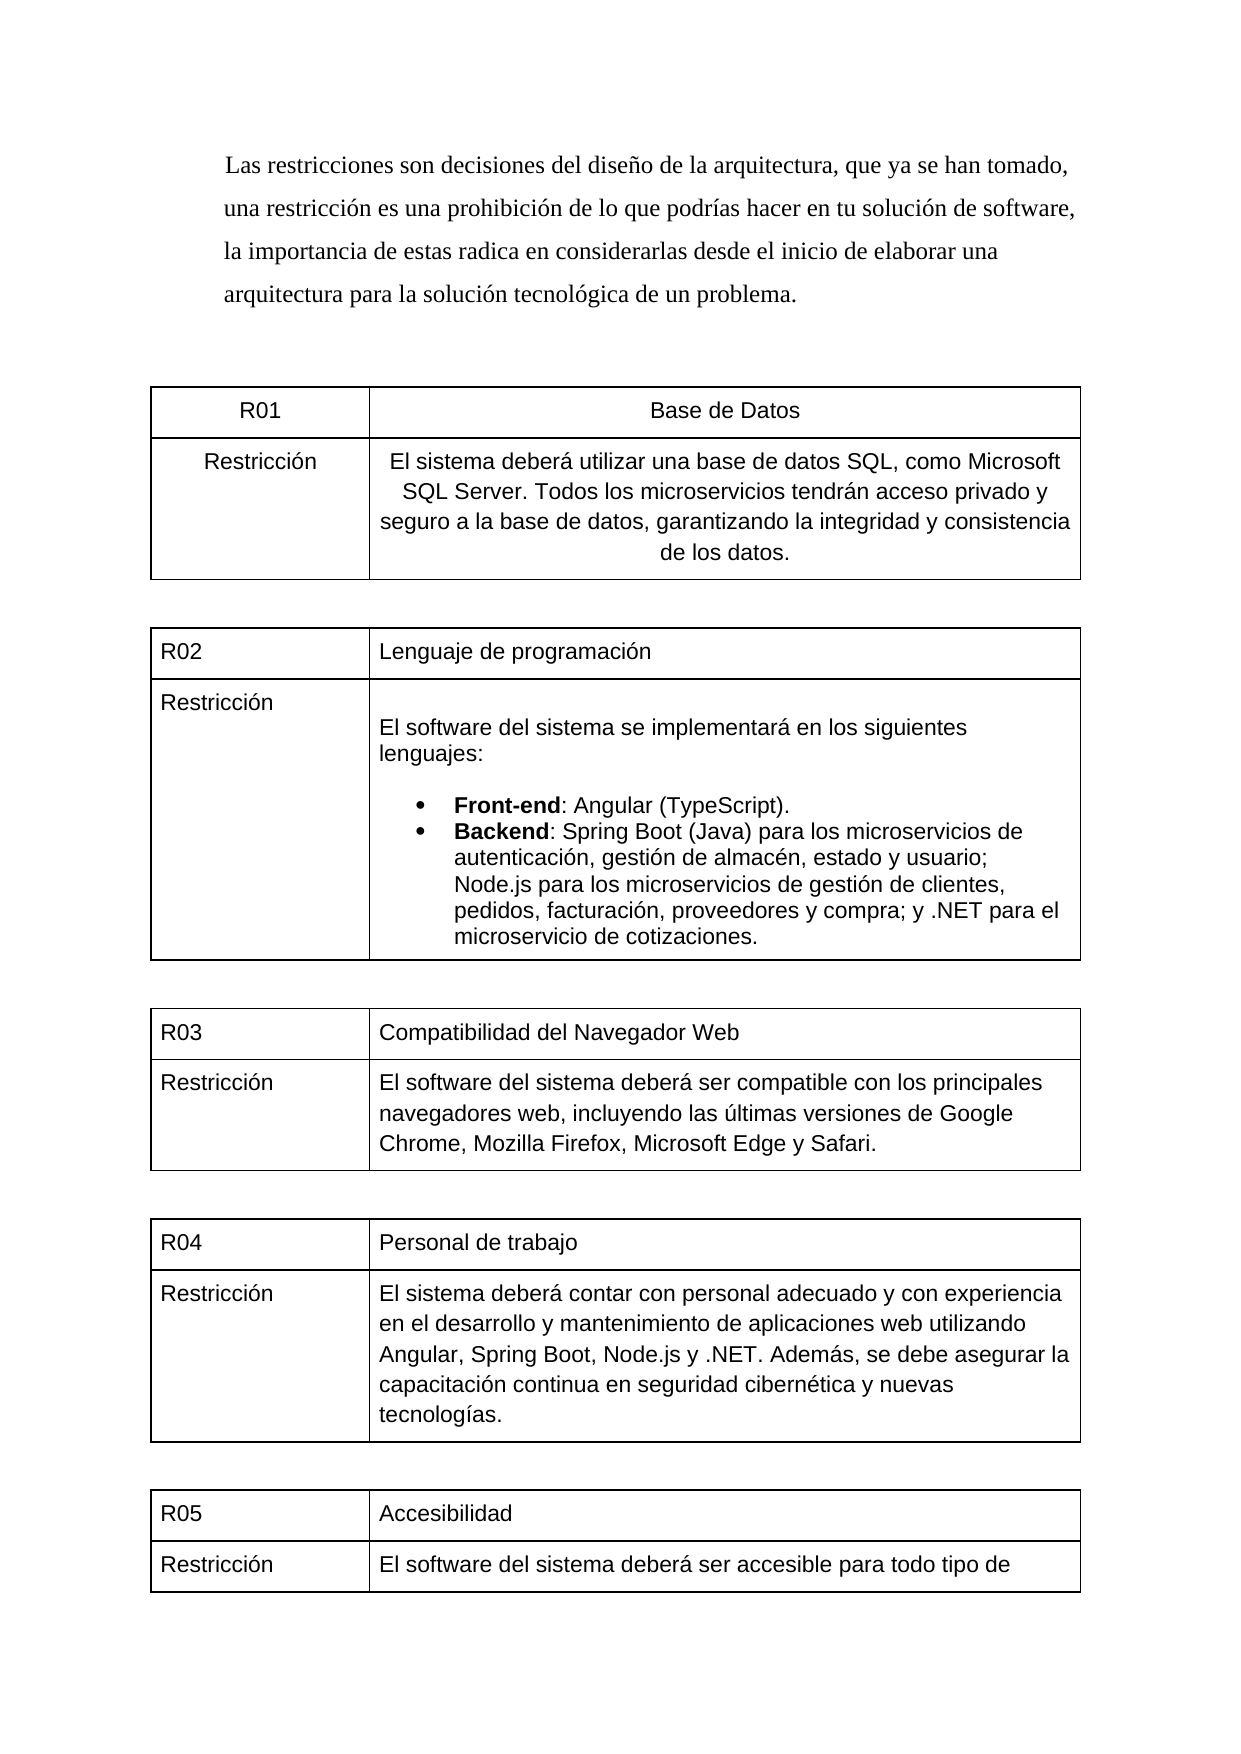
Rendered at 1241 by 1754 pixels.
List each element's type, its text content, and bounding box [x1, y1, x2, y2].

table_header Base de Datos [370, 388, 1080, 437]
table_cell El sistema deberá contar con personal adecuado y con experiencia en el desarrollo y mantenimiento de aplicaciones web utilizando Angular, Spring Boot, Node.js y .NET. Además, se debe asegurar la capacitación continua en seguridad cibernética y nuevas tecnologías. [370, 1271, 1080, 1441]
text Las restricciones son decisiones del diseño de la arquitectura, que ya se han tomado, una restricción es una prohibición de lo que podrías hacer en tu solución de software, la importancia de estas radica en considerarlas desde el inicio de elaborar una arquitectura para la solución tecnológica de un problema. [224, 150, 1090, 308]
table_header R03 [152, 1009, 369, 1058]
table_header Compatibilidad del Navegador Web [370, 1009, 1080, 1058]
table_header R04 [152, 1220, 369, 1269]
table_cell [370, 1542, 1080, 1591]
table_cell El software del sistema se implementará en los siguientes lenguajes: Front-end: Angular (TypeScript). Backend: Spring Boot (Java) para los microservicios de autenticación, gestión de almacén, estado y usuario; Node.js para los microservicios de gestión de clientes, pedidos, facturación, proveedores y compra; y .NET para el microservicio de cotizaciones. [370, 680, 1080, 959]
table_header Accesibilidad [370, 1491, 1080, 1540]
table_cell Restricción [152, 1060, 369, 1170]
table_cell Restricción [152, 1542, 369, 1591]
table_cell Restricción [152, 1271, 369, 1441]
table_header Personal de trabajo [370, 1220, 1080, 1269]
table_header R02 [152, 629, 369, 678]
table_cell El software del sistema deberá ser compatible con los principales navegadores web, incluyendo las últimas versiones de Google Chrome, Mozilla Firefox, Microsoft Edge y Safari. [370, 1060, 1080, 1170]
table_header R01 [152, 388, 369, 437]
table_cell El sistema deberá utilizar una base de datos SQL, como Microsoft SQL Server. Todos los microservicios tendrán acceso privado y seguro a la base de datos, garantizando la integridad y consistencia de los datos. [370, 439, 1080, 578]
table_cell Restricción [152, 680, 369, 959]
table_header Lenguaje de programación [370, 629, 1080, 678]
table_header R05 [152, 1491, 369, 1540]
table_cell Restricción [152, 439, 369, 578]
